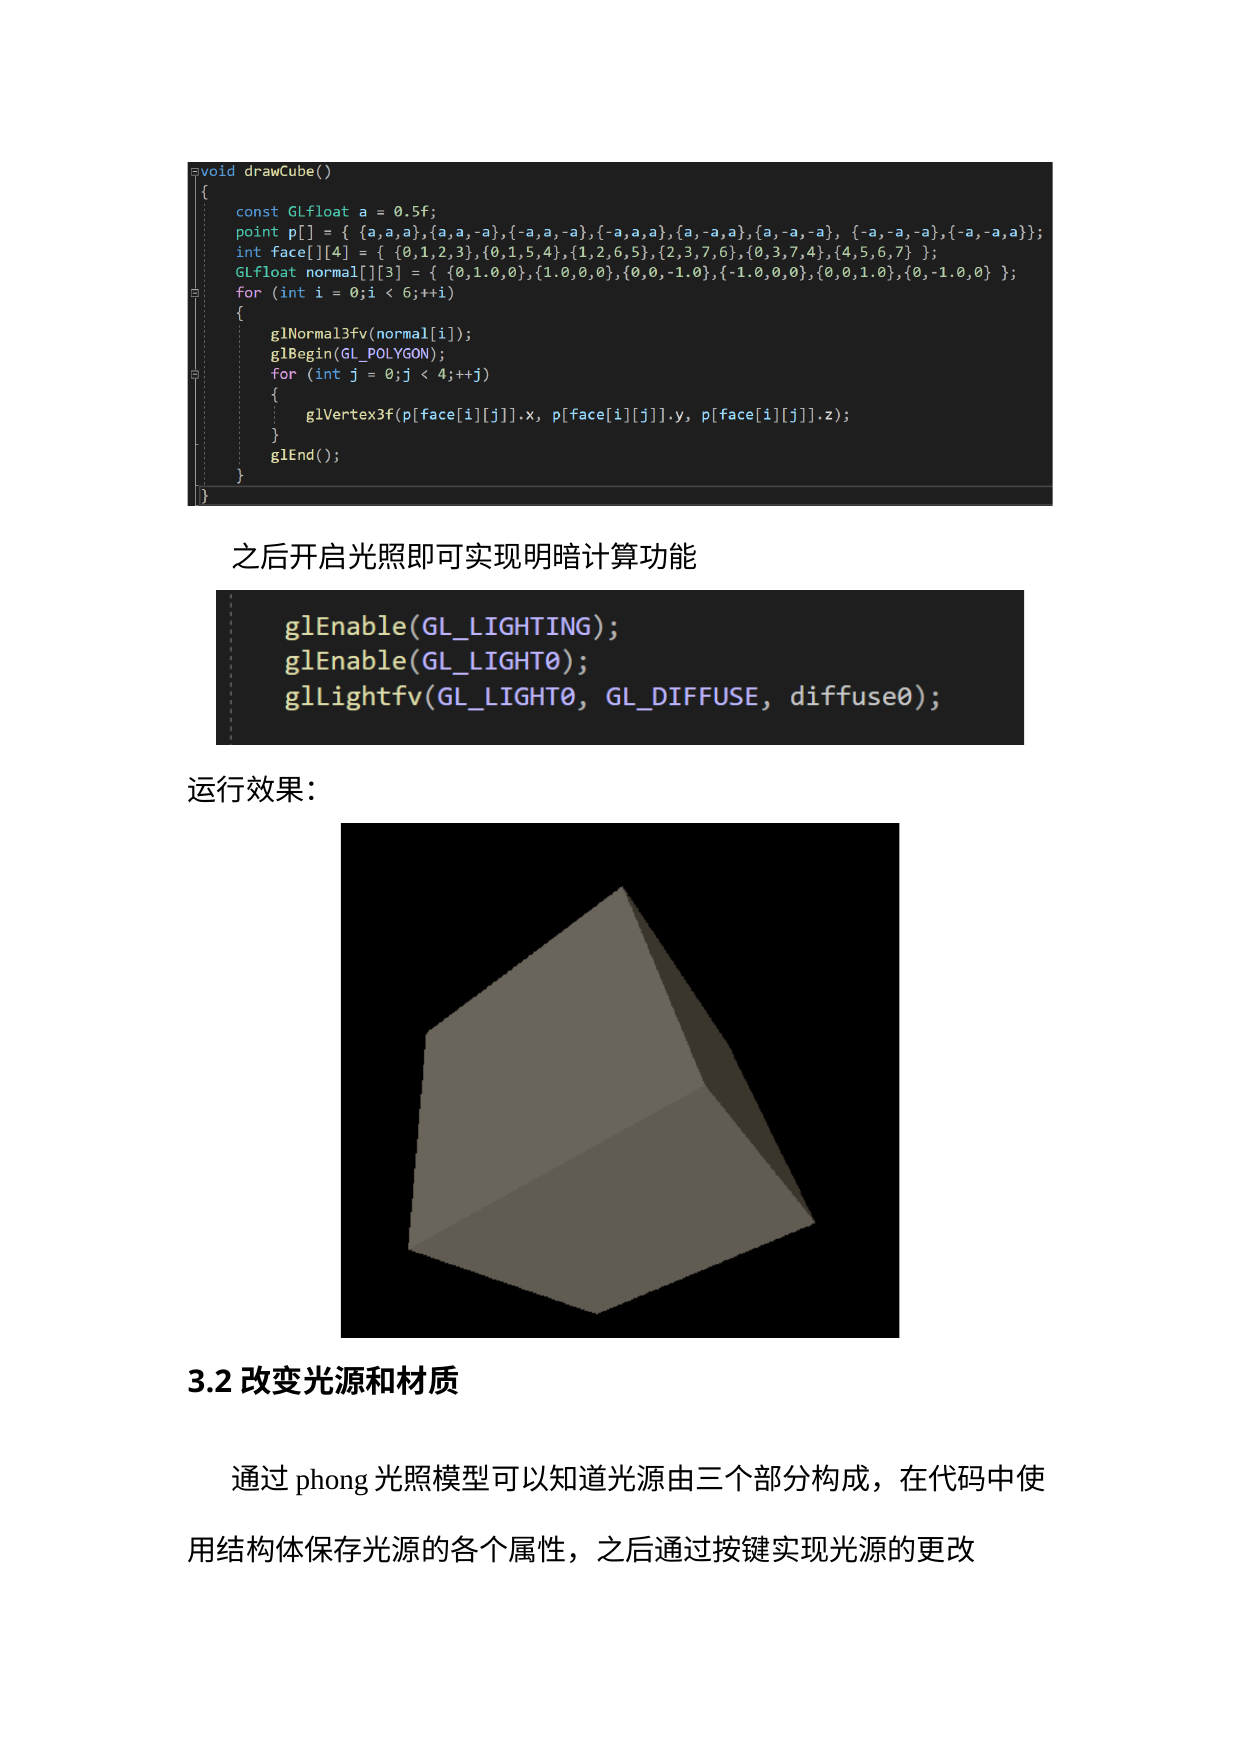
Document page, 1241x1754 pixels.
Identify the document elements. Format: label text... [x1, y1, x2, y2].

subtitle 3.2 改变光源和材质 [187, 1346, 1053, 1411]
text 运行效果： [187, 756, 1053, 821]
picture [187, 162, 1053, 506]
text 通过phong光照模型可以知道光源由三个部分构成，在代码中使用结构体保存光源的各个属性，之后通过按键实现光源的更改 [187, 1444, 1053, 1580]
picture [340, 823, 900, 1338]
picture [216, 590, 1025, 745]
text 之后开启光照即可实现明暗计算功能 [187, 522, 1053, 587]
